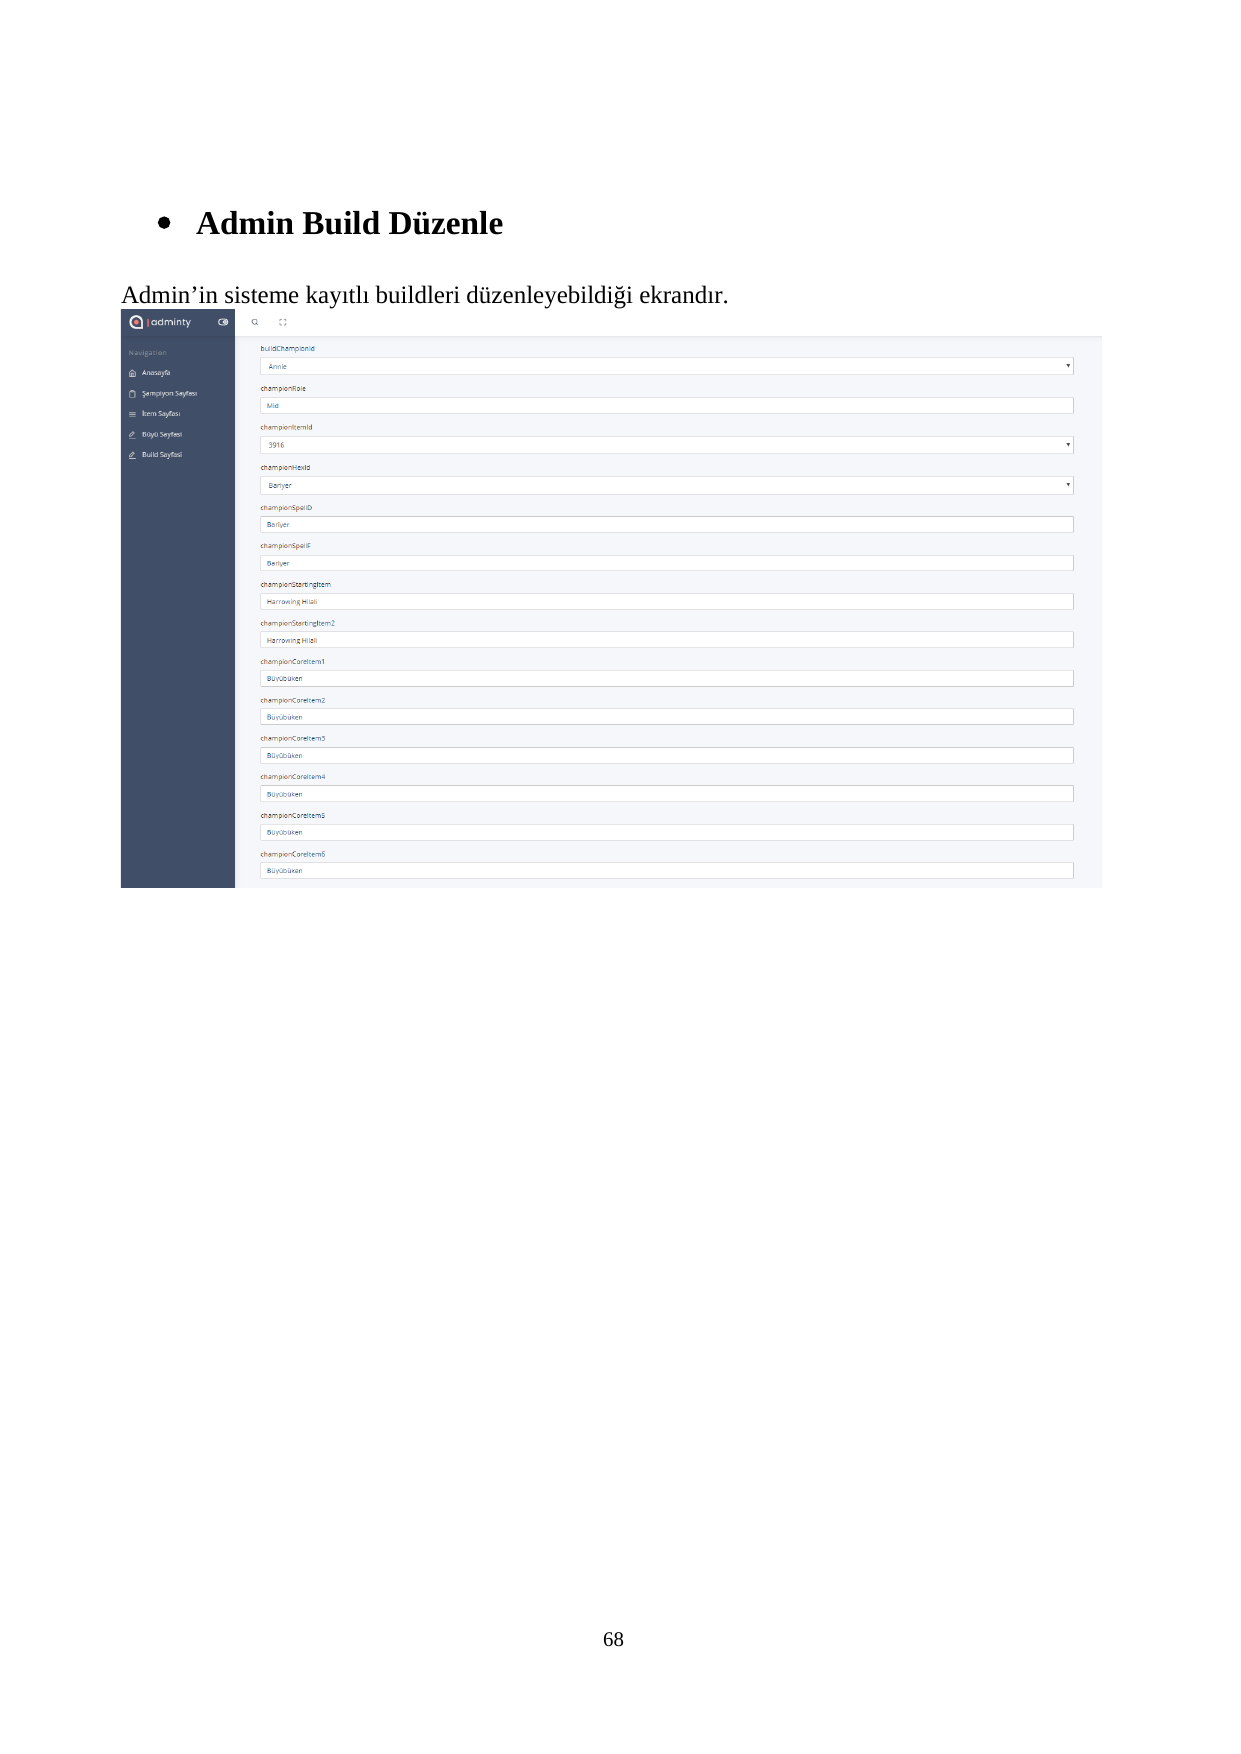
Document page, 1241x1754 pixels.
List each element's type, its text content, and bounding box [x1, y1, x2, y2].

text Admin’in sisteme kayıtlı buildleri düzenleyebildiği ekrandır. [121, 281, 1105, 309]
picture [120, 309, 1103, 888]
list Admin Build Düzenle [158, 203, 1105, 242]
